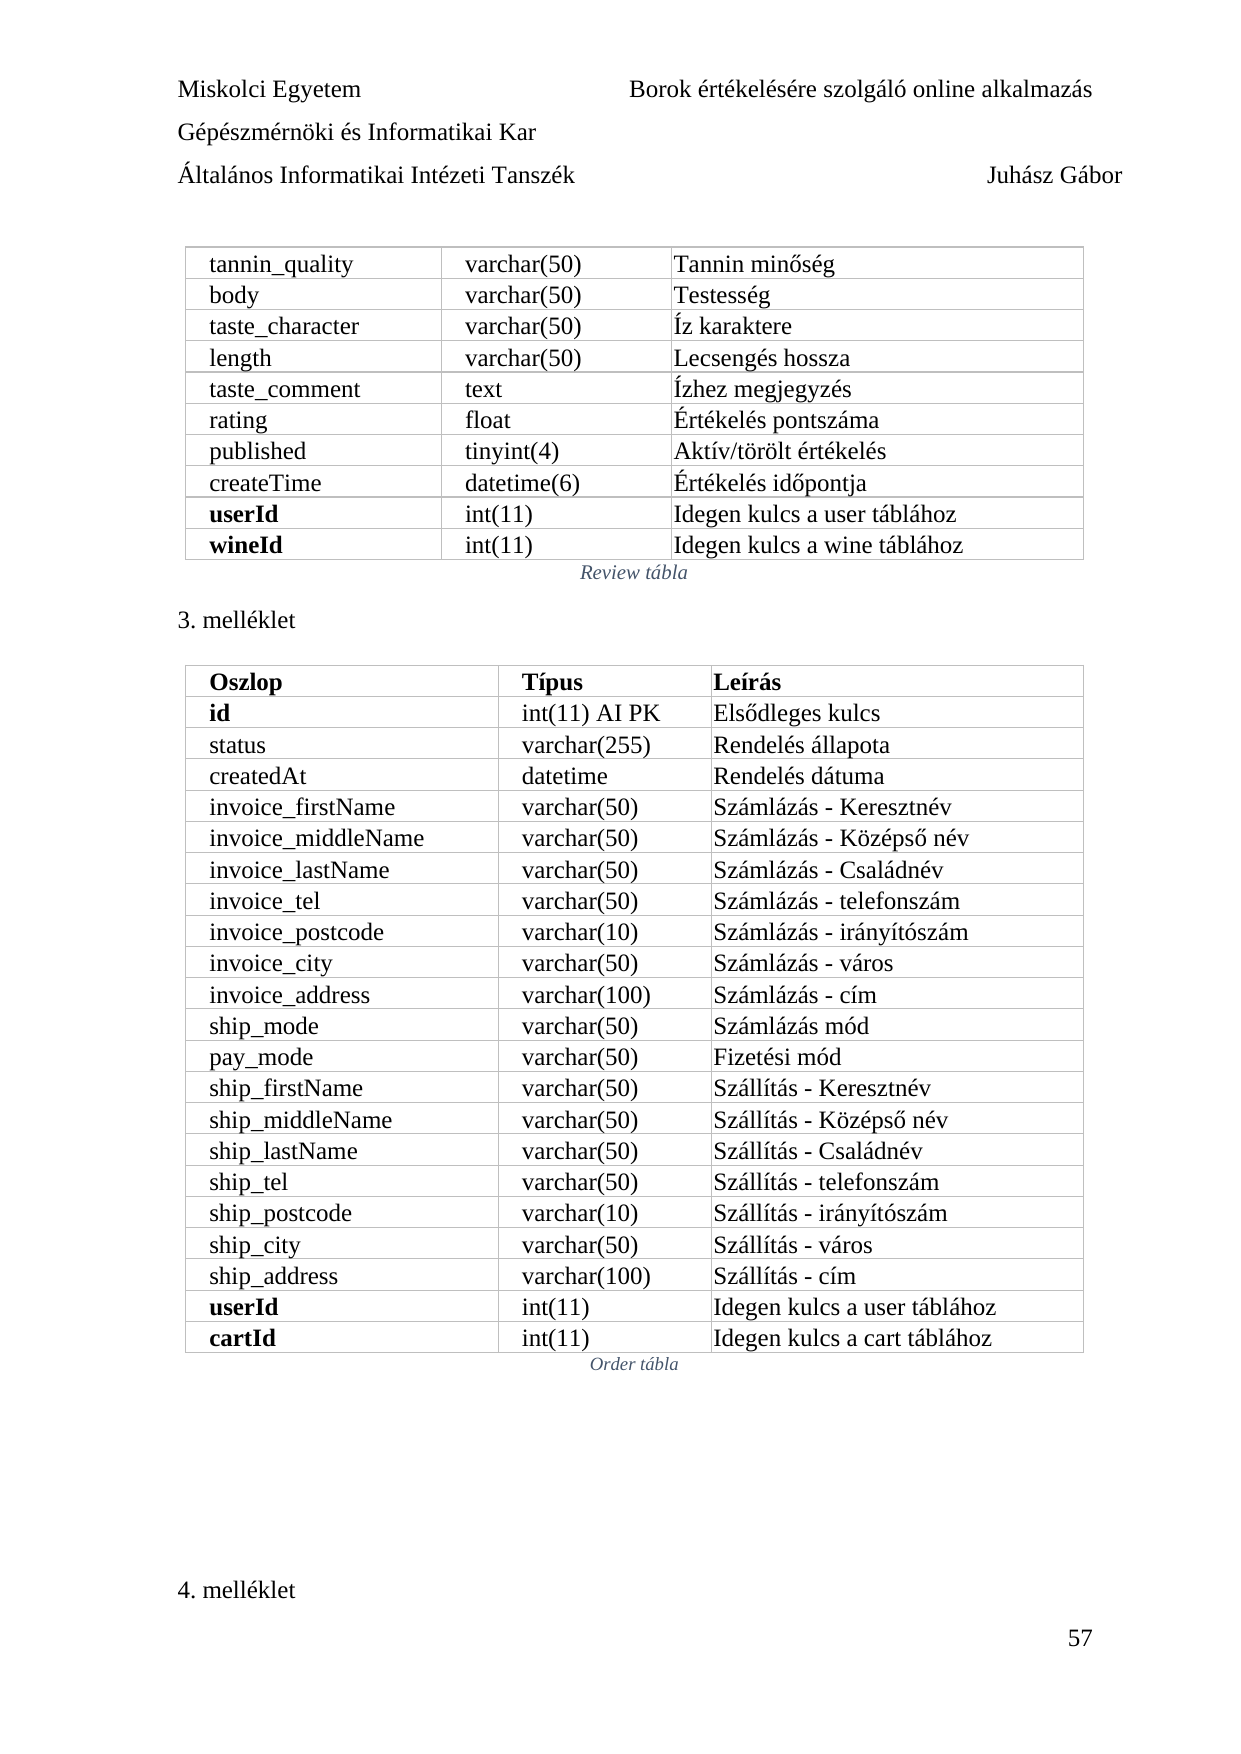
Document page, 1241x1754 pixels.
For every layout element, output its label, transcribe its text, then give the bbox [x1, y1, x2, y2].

table_cell Számlázás - cím [712, 978, 1083, 1008]
table_cell Számlázás - telefonszám [712, 884, 1083, 914]
table_cell Tannin minőség [672, 248, 1083, 278]
table_cell body [186, 279, 441, 309]
table_cell varchar(50) [499, 947, 711, 977]
table_cell ship_firstName [186, 1072, 498, 1102]
table_cell rating [186, 404, 441, 434]
table_cell Elsődleges kulcs [712, 697, 1083, 727]
table_cell invoice_middleName [186, 822, 498, 852]
table_cell invoice_city [186, 947, 498, 977]
table_cell ship_tel [186, 1166, 498, 1196]
table_cell ship_lastName [186, 1134, 498, 1164]
table_cell ship_middleName [186, 1103, 498, 1133]
table_cell Ízhez megjegyzés [672, 373, 1083, 403]
table_cell Lecsengés hossza [672, 341, 1083, 371]
table_cell Íz karaktere [672, 310, 1083, 340]
table_cell wineId [186, 529, 441, 559]
table_cell tinyint(4) [442, 435, 671, 465]
table_cell Számlázás - Családnév [712, 853, 1083, 883]
table_cell Számlázás - Keresztnév [712, 791, 1083, 821]
table_cell invoice_tel [186, 884, 498, 914]
table_cell float [442, 404, 671, 434]
table_cell ship_postcode [186, 1197, 498, 1227]
table_cell int(11) AI PK [499, 697, 711, 727]
table_cell invoice_firstName [186, 791, 498, 821]
table_cell Szállítás - Keresztnév [712, 1072, 1083, 1102]
table_cell Testesség [672, 279, 1083, 309]
table_cell Idegen kulcs a cart táblához [712, 1322, 1083, 1352]
table_cell status [186, 728, 498, 758]
table_cell varchar(50) [442, 310, 671, 340]
table_cell int(11) [442, 498, 671, 528]
table_cell Számlázás - város [712, 947, 1083, 977]
table_cell Idegen kulcs a wine táblához [672, 529, 1083, 559]
table_cell varchar(50) [499, 853, 711, 883]
table_cell Rendelés dátuma [712, 759, 1083, 789]
table_cell varchar(10) [499, 916, 711, 946]
table_cell varchar(50) [499, 791, 711, 821]
table_cell pay_mode [186, 1041, 498, 1071]
table_cell Számlázás - Középső név [712, 822, 1083, 852]
table_cell Számlázás mód [712, 1009, 1083, 1039]
table_cell id [186, 697, 498, 727]
table_cell varchar(50) [499, 884, 711, 914]
table_cell Szállítás - város [712, 1228, 1083, 1258]
table_cell varchar(50) [499, 822, 711, 852]
table_cell varchar(50) [499, 1072, 711, 1102]
table_cell ship_city [186, 1228, 498, 1258]
table_cell varchar(10) [499, 1197, 711, 1227]
table_cell varchar(100) [499, 978, 711, 1008]
table_cell varchar(50) [442, 279, 671, 309]
table_cell text [442, 373, 671, 403]
table_cell varchar(50) [442, 341, 671, 371]
table_cell userId [186, 1291, 498, 1321]
table_cell Szállítás - irányítószám [712, 1197, 1083, 1227]
table_cell datetime [499, 759, 711, 789]
table_cell createTime [186, 466, 441, 496]
table_cell Szállítás - Középső név [712, 1103, 1083, 1133]
table_cell Idegen kulcs a user táblához [672, 498, 1083, 528]
table_cell Szállítás - telefonszám [712, 1166, 1083, 1196]
table_cell cartId [186, 1322, 498, 1352]
table_cell varchar(50) [499, 1228, 711, 1258]
table_cell varchar(50) [499, 1103, 711, 1133]
table_cell Idegen kulcs a user táblához [712, 1291, 1083, 1321]
table_cell invoice_postcode [186, 916, 498, 946]
table_cell Értékelés időpontja [672, 466, 1083, 496]
table_cell taste_character [186, 310, 441, 340]
table_cell tannin_quality [186, 248, 441, 278]
table_cell datetime(6) [442, 466, 671, 496]
table_cell invoice_address [186, 978, 498, 1008]
table_cell ship_address [186, 1259, 498, 1289]
text Order tábla [177, 1353, 1092, 1375]
table_cell Értékelés pontszáma [672, 404, 1083, 434]
table_header Leírás [712, 666, 1083, 696]
table_cell userId [186, 498, 441, 528]
table_cell invoice_lastName [186, 853, 498, 883]
table_cell taste_comment [186, 373, 441, 403]
table_cell varchar(255) [499, 728, 711, 758]
table_header Oszlop [186, 666, 498, 696]
table_cell Aktív/törölt értékelés [672, 435, 1083, 465]
table_cell int(11) [499, 1322, 711, 1352]
table_cell varchar(50) [442, 248, 671, 278]
text 3. melléklet [177, 605, 1092, 633]
table_cell published [186, 435, 441, 465]
table_cell int(11) [442, 529, 671, 559]
table_cell Szállítás - cím [712, 1259, 1083, 1289]
table_cell Szállítás - Családnév [712, 1134, 1083, 1164]
table_cell varchar(50) [499, 1166, 711, 1196]
table_cell int(11) [499, 1291, 711, 1321]
table_cell Rendelés állapota [712, 728, 1083, 758]
table_cell ship_mode [186, 1009, 498, 1039]
table_cell varchar(50) [499, 1134, 711, 1164]
table_cell Fizetési mód [712, 1041, 1083, 1071]
table_header Típus [499, 666, 711, 696]
table_cell varchar(100) [499, 1259, 711, 1289]
table_cell varchar(50) [499, 1009, 711, 1039]
table_cell varchar(50) [499, 1041, 711, 1071]
table_cell Számlázás - irányítószám [712, 916, 1083, 946]
text 4. melléklet [177, 1575, 1092, 1604]
table_cell createdAt [186, 759, 498, 789]
text Review tábla [177, 560, 1092, 584]
table_cell length [186, 341, 441, 371]
